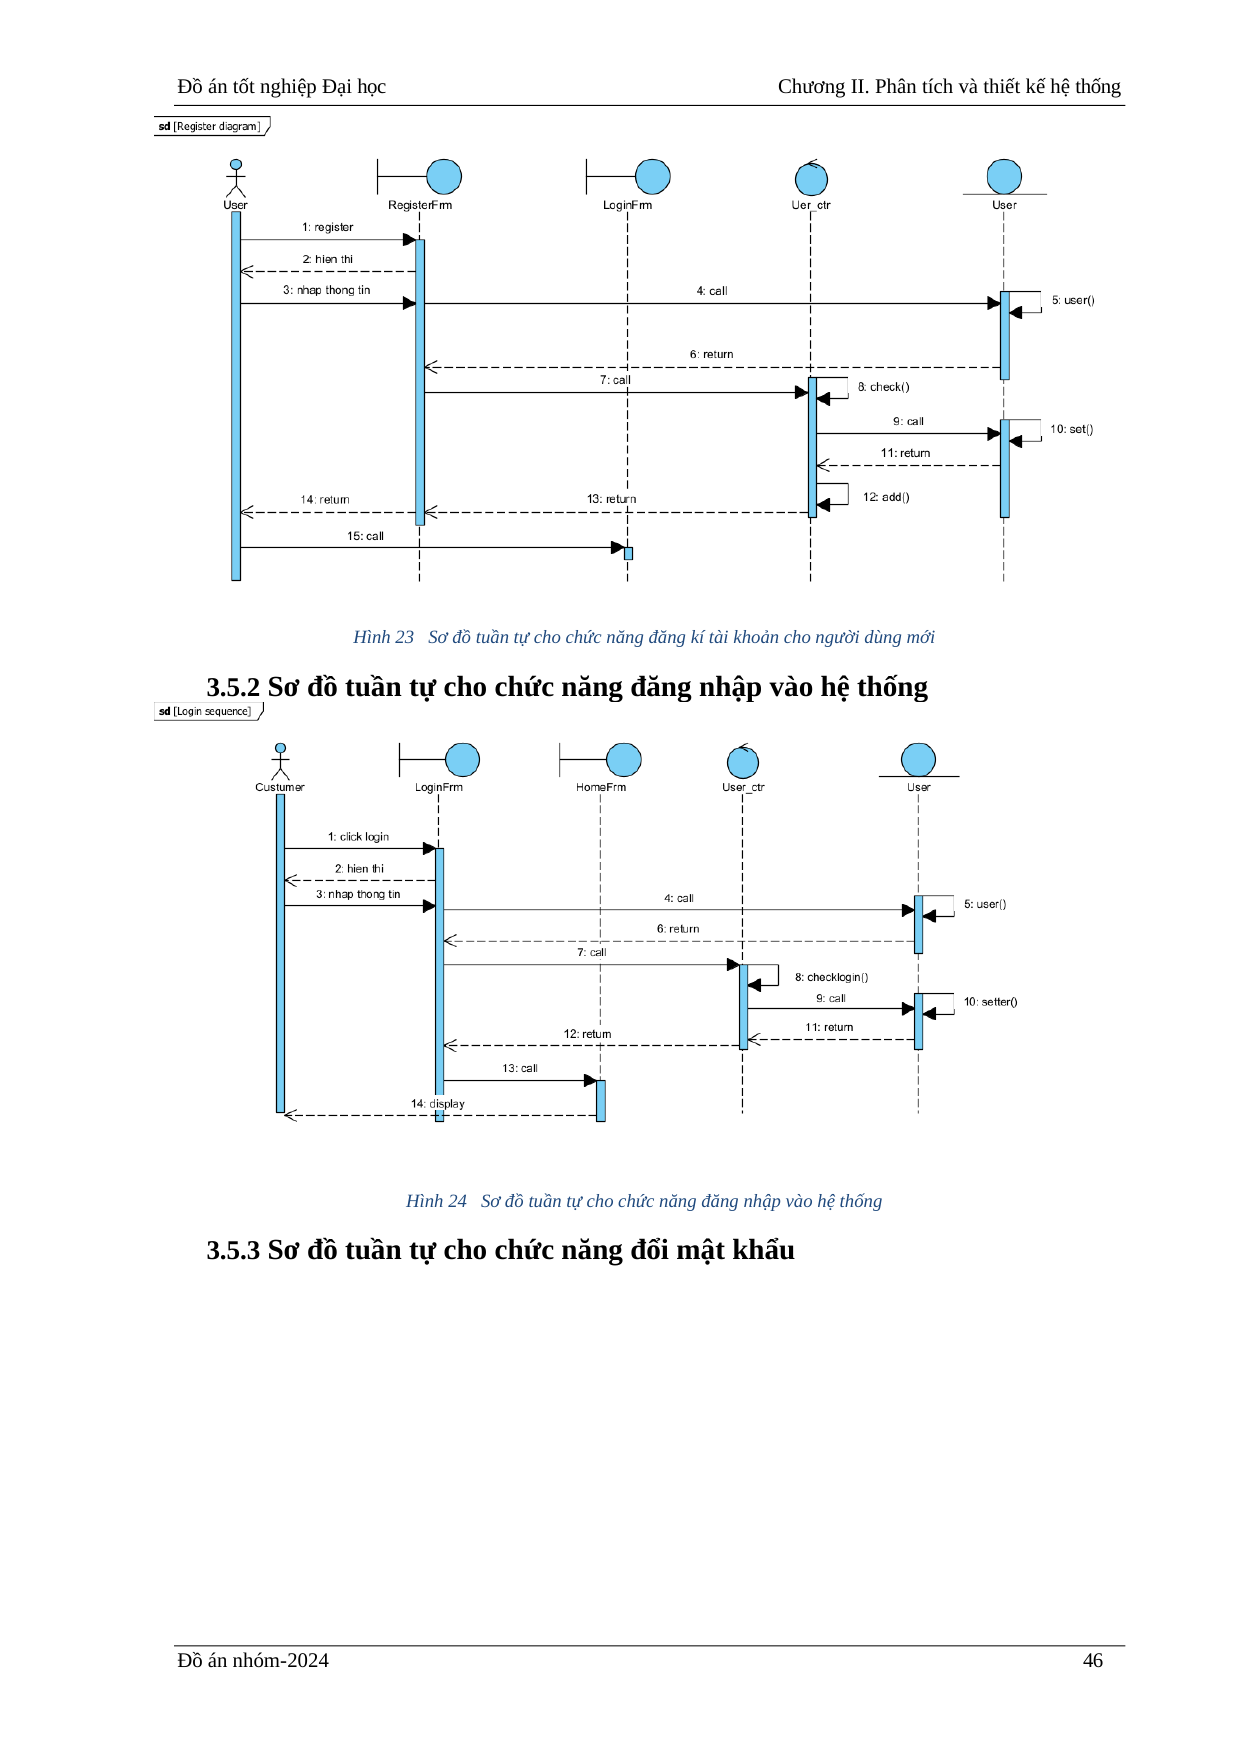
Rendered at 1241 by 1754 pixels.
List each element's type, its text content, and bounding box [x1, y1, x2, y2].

subtitle Sơ đồ tuần tự cho chức năng đăng nhập vào hệ thống [206, 669, 1136, 702]
picture [154, 116, 1137, 627]
text Hình 24 Sơ đồ tuần tự cho chức năng đăng nhập vào hệ thống [154, 1190, 1136, 1211]
picture [154, 702, 1069, 1190]
subtitle Sơ đồ tuần tự cho chức năng đổi mật khẩu [206, 1232, 1136, 1266]
text Hình 23 Sơ đồ tuần tự cho chức năng đăng kí tài khoản cho người dùng mới [154, 627, 1136, 648]
